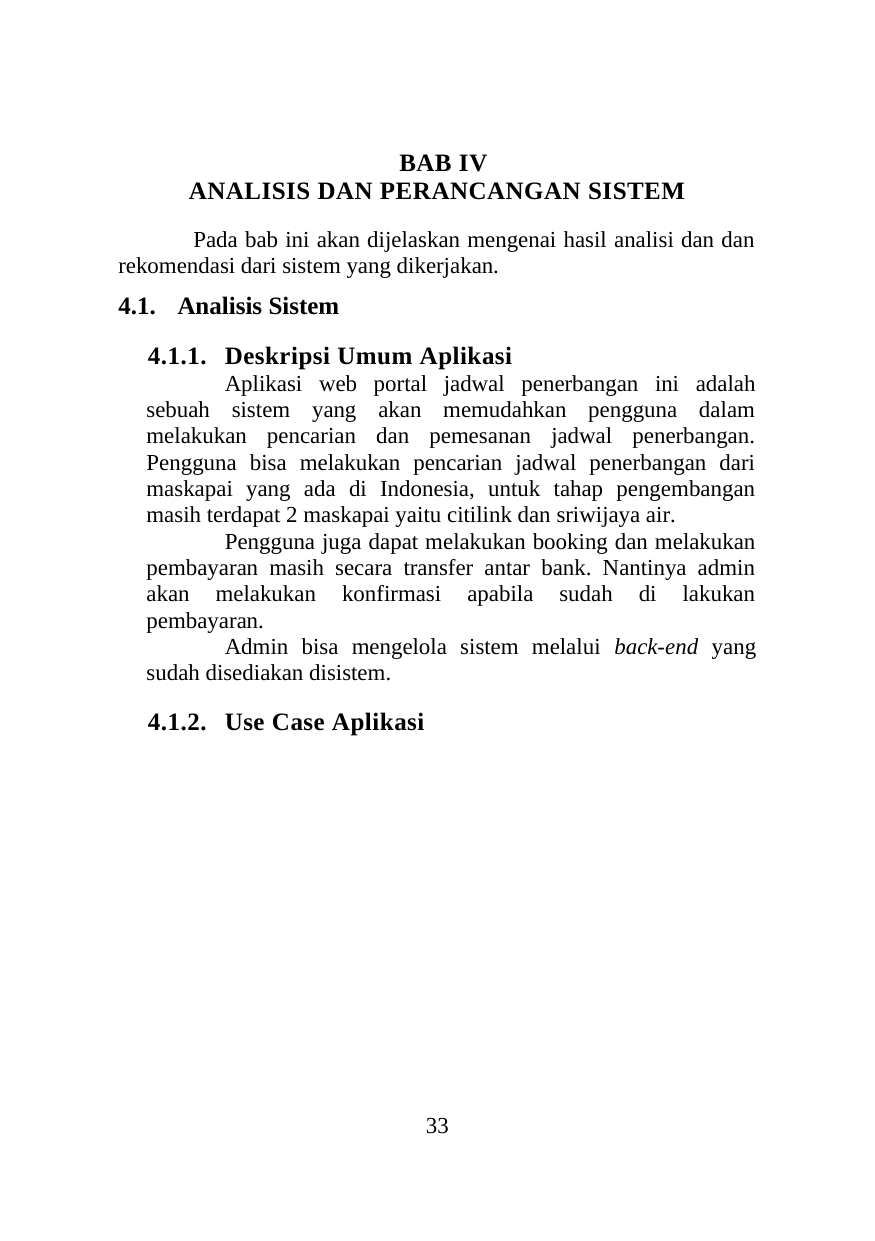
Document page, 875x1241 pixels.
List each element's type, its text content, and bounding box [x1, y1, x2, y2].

text Aplikasi web portal jadwal penerbangan ini adalah sebuah sistem yang akan memudahkan pengguna dalam melakukan pencarian dan pemesanan jadwal penerbangan. Pengguna bisa melakukan pencarian jadwal penerbangan dari maskapai yang ada di Indonesia, untuk tahap pengembangan masih terdapat 2 maskapai yaitu citilink dan sriwijaya air. [146, 369, 756, 528]
text Pengguna juga dapat melakukan booking dan melakukan pembayaran masih secara transfer antar bank. Nantinya admin akan melakukan konfirmasi apabila sudah di lakukan pembayaran. [146, 528, 756, 633]
subtitle BAB IV ANALISIS DAN PERANCANGAN SISTEM [118, 148, 756, 205]
subtitle Analisis Sistem [118, 291, 756, 320]
text Pada bab ini akan dijelaskan mengenai hasil analisi dan dan rekomendasi dari sistem yang dikerjakan. [118, 226, 756, 279]
subtitle Deskripsi Umum Aplikasi [148, 341, 756, 369]
subtitle Use Case Aplikasi [148, 707, 756, 735]
text Admin bisa mengelola sistem melalui back-end yang sudah disediakan disistem. [146, 633, 756, 686]
